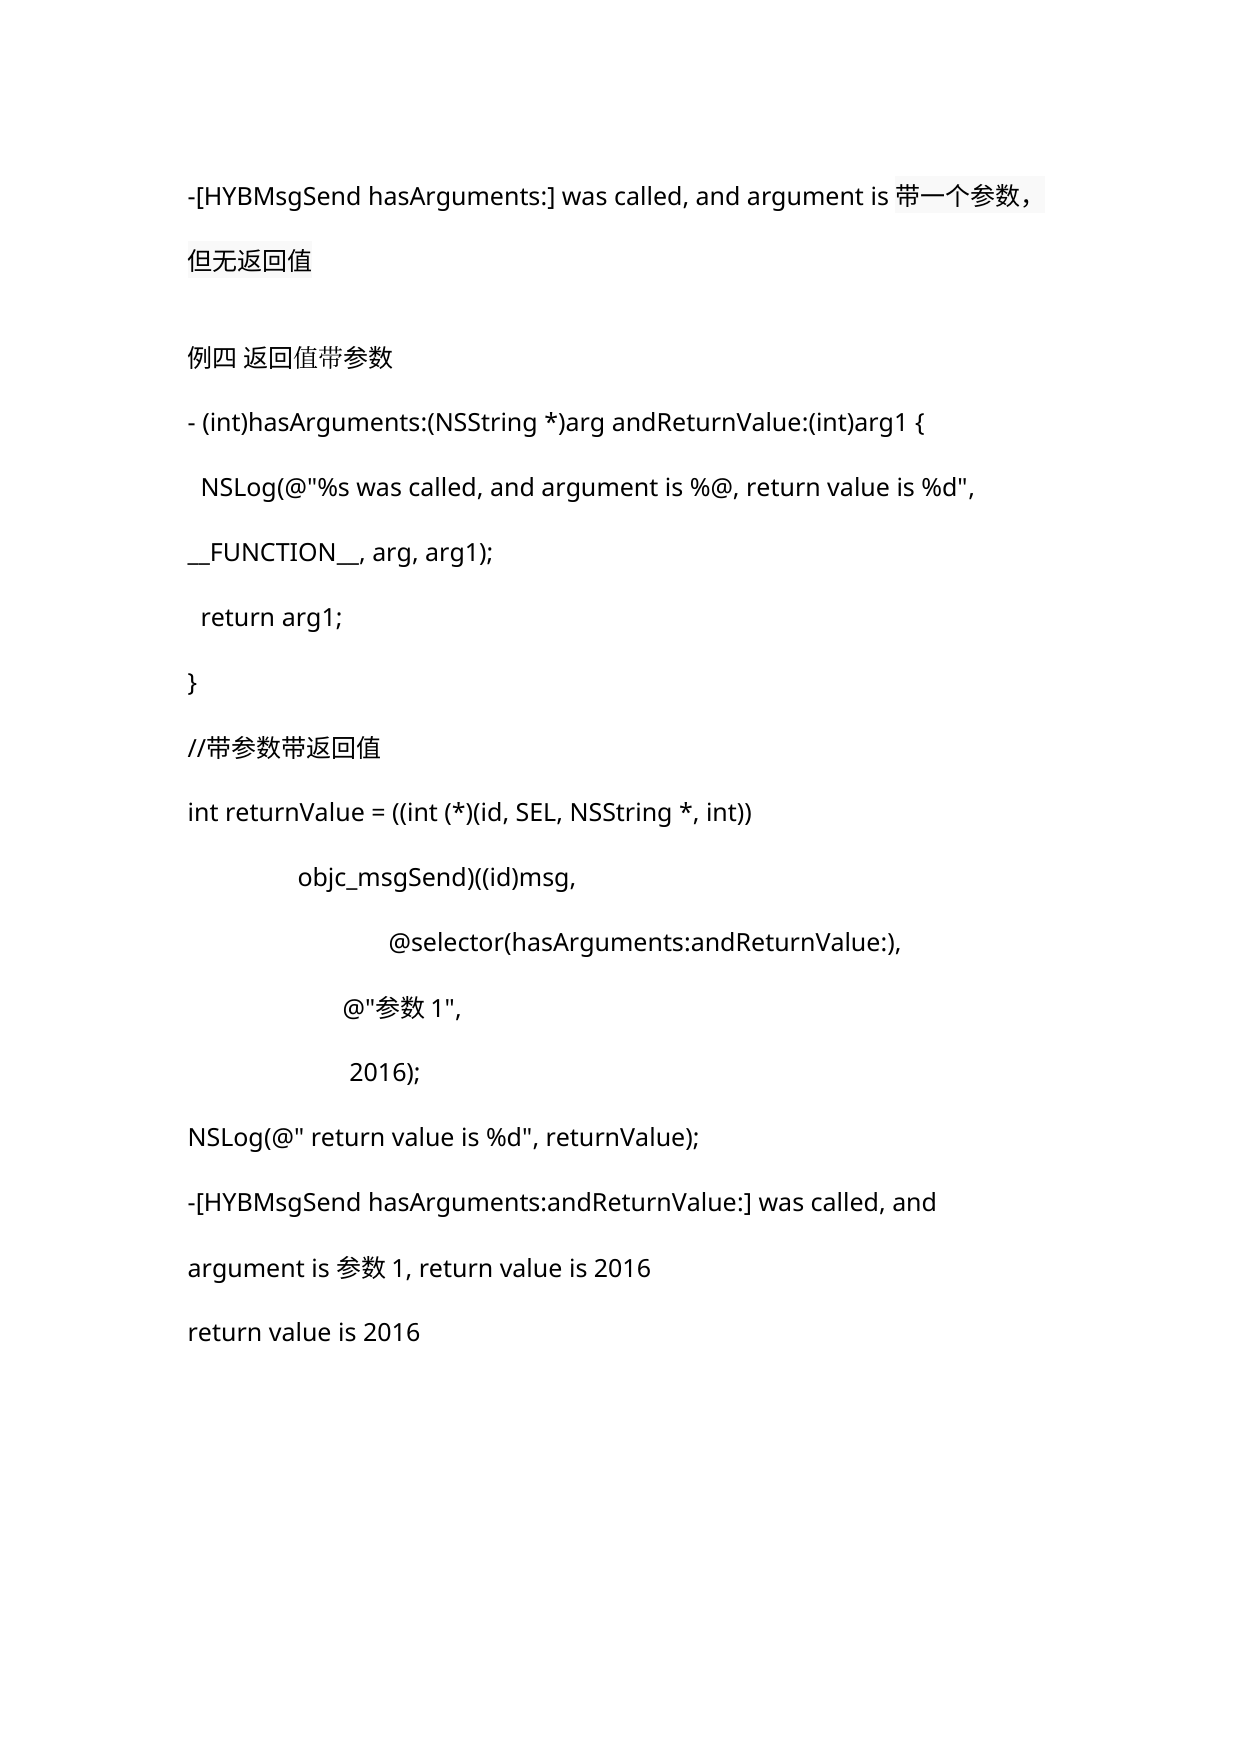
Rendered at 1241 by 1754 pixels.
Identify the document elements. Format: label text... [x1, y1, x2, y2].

text return arg1; [187, 584, 1053, 649]
text objc_msgSend)((id)msg, [187, 844, 1053, 909]
text //带参数带返回值 [187, 714, 1053, 779]
text -[HYBMsgSend hasArguments:andReturnValue:] was called, and argument is 参数1, return value is 2016 [187, 1169, 1053, 1299]
text @selector(hasArguments:andReturnValue:), [187, 909, 1053, 974]
text NSLog(@"%s was called, and argument is %@, return value is %d", __FUNCTION__, arg, arg1); [187, 454, 1053, 584]
text return value is 2016 [187, 1299, 1053, 1364]
text @"参数1", [187, 974, 1053, 1039]
text } [187, 649, 1053, 714]
text - (int)hasArguments:(NSString *)arg andReturnValue:(int)arg1 { [187, 389, 1053, 454]
text -[HYBMsgSend hasArguments:] was called, and argument is 带一个参数，但无返回值 [187, 162, 1053, 292]
text 例四 返回值带参数 [187, 324, 1053, 389]
text int returnValue = ((int (*)(id, SEL, NSString *, int)) [187, 779, 1053, 844]
text NSLog(@" return value is %d", returnValue); [187, 1104, 1053, 1169]
text 2016); [187, 1039, 1053, 1104]
